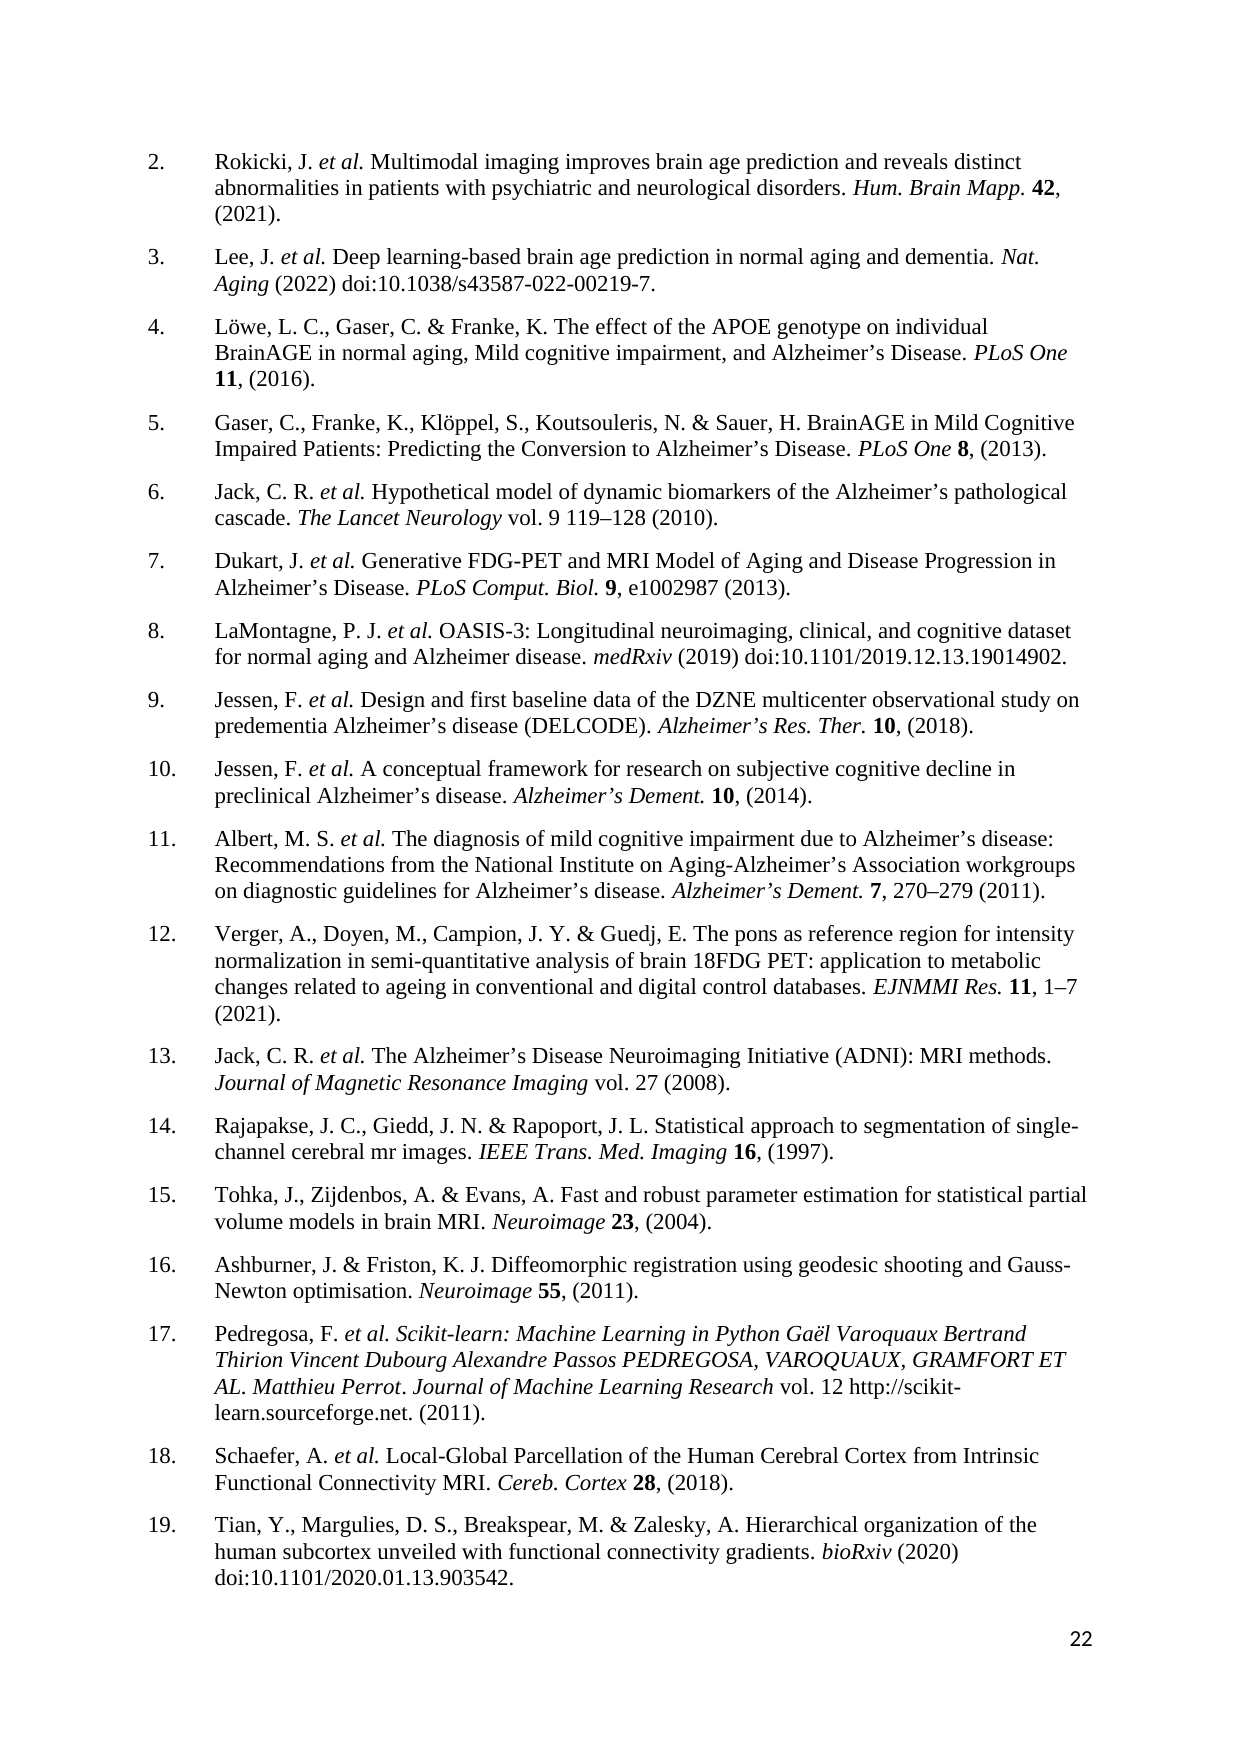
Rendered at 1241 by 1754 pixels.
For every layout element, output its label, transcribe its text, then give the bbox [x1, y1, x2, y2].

text 4. Löwe, L. C., Gaser, C. & Franke, K. The effect of the APOE genotype on individual BrainAGE in normal aging, Mild cognitive impairment, and Alzheimer’s Disease. PLoS One 11, (2016). [148, 313, 1092, 392]
text 11. Albert, M. S. et al. The diagnosis of mild cognitive impairment due to Alzheimer’s disease: Recommendations from the National Institute on Aging-Alzheimer’s Association workgroups on diagnostic guidelines for Alzheimer’s disease. Alzheimer’s Dement. 7, 270–279 (2011). [148, 825, 1092, 904]
text 10. Jessen, F. et al. A conceptual framework for research on subjective cognitive decline in preclinical Alzheimer’s disease. Alzheimer’s Dement. 10, (2014). [148, 755, 1092, 808]
text 15. Tohka, J., Zijdenbos, A. & Evans, A. Fast and robust parameter estimation for statistical partial volume models in brain MRI. Neuroimage 23, (2004). [148, 1181, 1092, 1234]
text 2. Rokicki, J. et al. Multimodal imaging improves brain age prediction and reveals distinct abnormalities in patients with psychiatric and neurological disorders. Hum. Brain Mapp. 42, (2021). [148, 148, 1092, 227]
text 7. Dukart, J. et al. Generative FDG-PET and MRI Model of Aging and Disease Progression in Alzheimer’s Disease. PLoS Comput. Biol. 9, e1002987 (2013). [148, 547, 1092, 600]
text 19. Tian, Y., Margulies, D. S., Breakspear, M. & Zalesky, A. Hierarchical organization of the human subcortex unveiled with functional connectivity gradients. bioRxiv (2020) doi:10.1101/2020.01.13.903542. [148, 1512, 1092, 1591]
text 5. Gaser, C., Franke, K., Klöppel, S., Koutsouleris, N. & Sauer, H. BrainAGE in Mild Cognitive Impaired Patients: Predicting the Conversion to Alzheimer’s Disease. PLoS One 8, (2013). [148, 408, 1092, 461]
text 9. Jessen, F. et al. Design and first baseline data of the DZNE multicenter observational study on predementia Alzheimer’s disease (DELCODE). Alzheimer’s Res. Ther. 10, (2018). [148, 686, 1092, 739]
text 17. Pedregosa, F. et al. Scikit-learn: Machine Learning in Python Gaël Varoquaux Bertrand Thirion Vincent Dubourg Alexandre Passos PEDREGOSA, VAROQUAUX, GRAMFORT ET AL. Matthieu Perrot. Journal of Machine Learning Research vol. 12 http://scikit-learn.sourceforge.net. (2011). [148, 1320, 1092, 1426]
text 12. Verger, A., Doyen, M., Campion, J. Y. & Guedj, E. The pons as reference region for intensity normalization in semi-quantitative analysis of brain 18FDG PET: application to metabolic changes related to ageing in conventional and digital control databases. EJNMMI Res. 11, 1–7 (2021). [148, 921, 1092, 1026]
text 6. Jack, C. R. et al. Hypothetical model of dynamic biomarkers of the Alzheimer’s pathological cascade. The Lancet Neurology vol. 9 119–128 (2010). [148, 478, 1092, 531]
text 14. Rajapakse, J. C., Giedd, J. N. & Rapoport, J. L. Statistical approach to segmentation of single-channel cerebral mr images. IEEE Trans. Med. Imaging 16, (1997). [148, 1112, 1092, 1165]
text 13. Jack, C. R. et al. The Alzheimer’s Disease Neuroimaging Initiative (ADNI): MRI methods. Journal of Magnetic Resonance Imaging vol. 27 (2008). [148, 1043, 1092, 1095]
text 8. LaMontagne, P. J. et al. OASIS-3: Longitudinal neuroimaging, clinical, and cognitive dataset for normal aging and Alzheimer disease. medRxiv (2019) doi:10.1101/2019.12.13.19014902. [148, 617, 1092, 669]
text 16. Ashburner, J. & Friston, K. J. Diffeomorphic registration using geodesic shooting and Gauss-Newton optimisation. Neuroimage 55, (2011). [148, 1251, 1092, 1303]
text 3. Lee, J. et al. Deep learning-based brain age prediction in normal aging and dementia. Nat. Aging (2022) doi:10.1038/s43587-022-00219-7. [148, 243, 1092, 296]
text 18. Schaefer, A. et al. Local-Global Parcellation of the Human Cerebral Cortex from Intrinsic Functional Connectivity MRI. Cereb. Cortex 28, (2018). [148, 1442, 1092, 1495]
